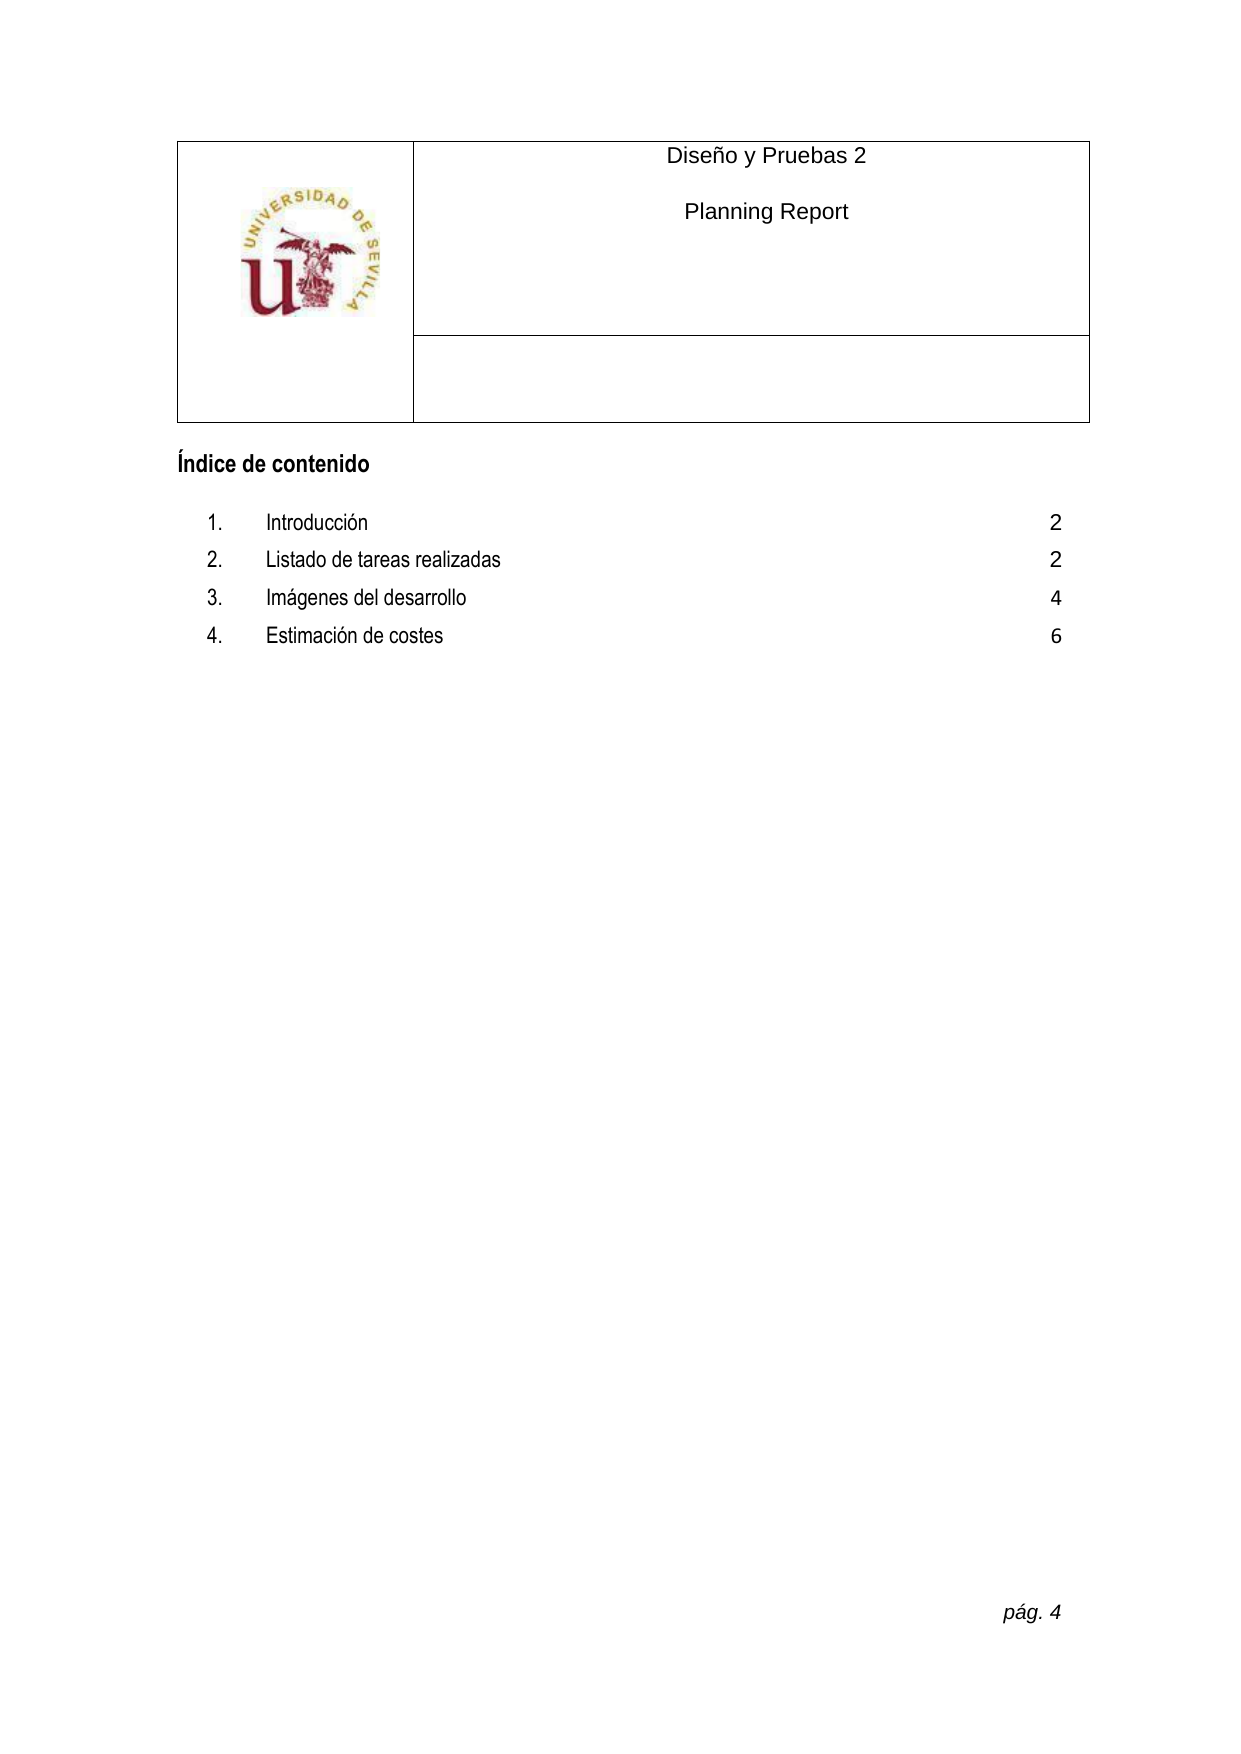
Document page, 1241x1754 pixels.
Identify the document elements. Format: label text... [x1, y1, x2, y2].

text Índice de contenido [177, 449, 1063, 478]
picture [240, 187, 381, 317]
